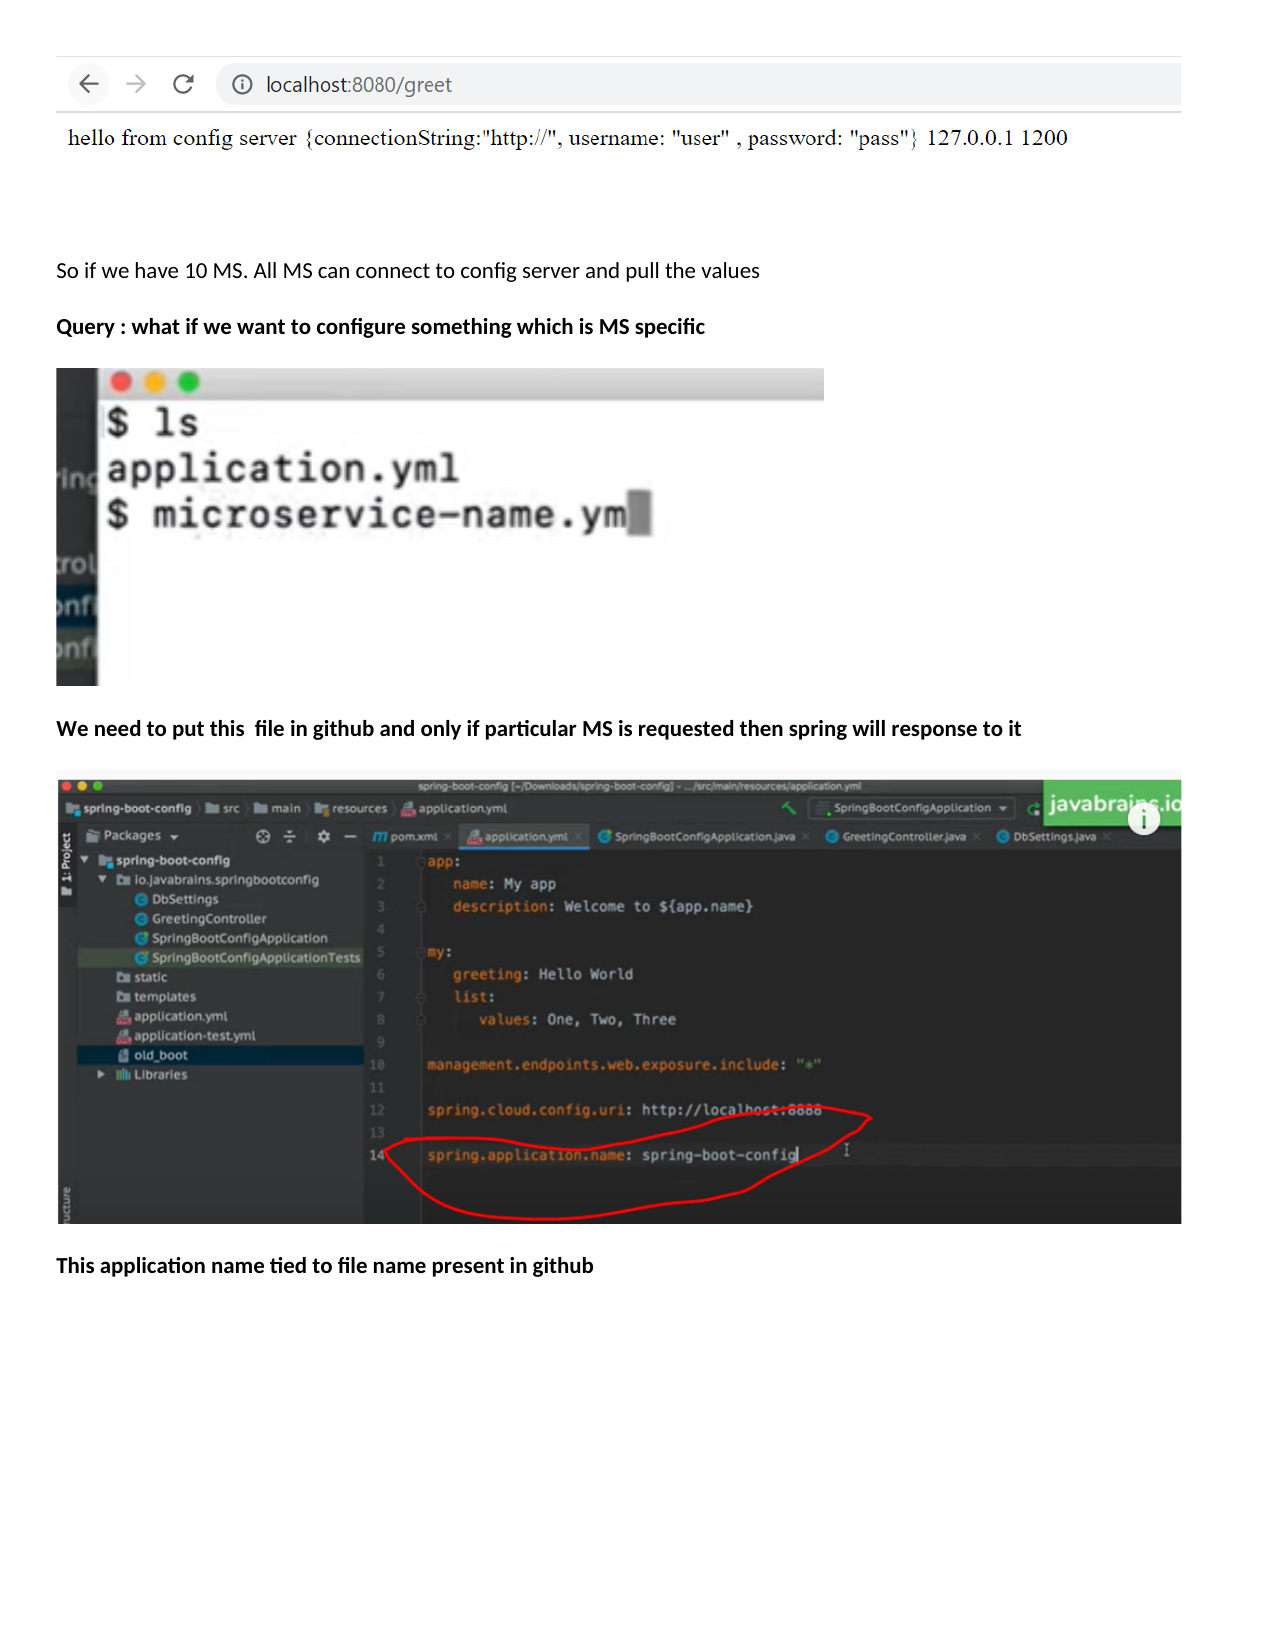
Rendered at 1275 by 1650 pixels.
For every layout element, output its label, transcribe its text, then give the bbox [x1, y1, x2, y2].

text So if we have 10 MS. All MS can connect to config server and pull the values [56, 256, 1209, 284]
text We need to put this file in github and only if particular MS is requested then spring will response to it [56, 714, 1209, 742]
picture [56, 56, 1182, 229]
text Query : what if we want to configure something which is MS specific [56, 312, 1209, 340]
picture [56, 368, 824, 686]
text This application name tied to file name present in github [56, 1251, 1209, 1279]
picture [56, 770, 1182, 1224]
